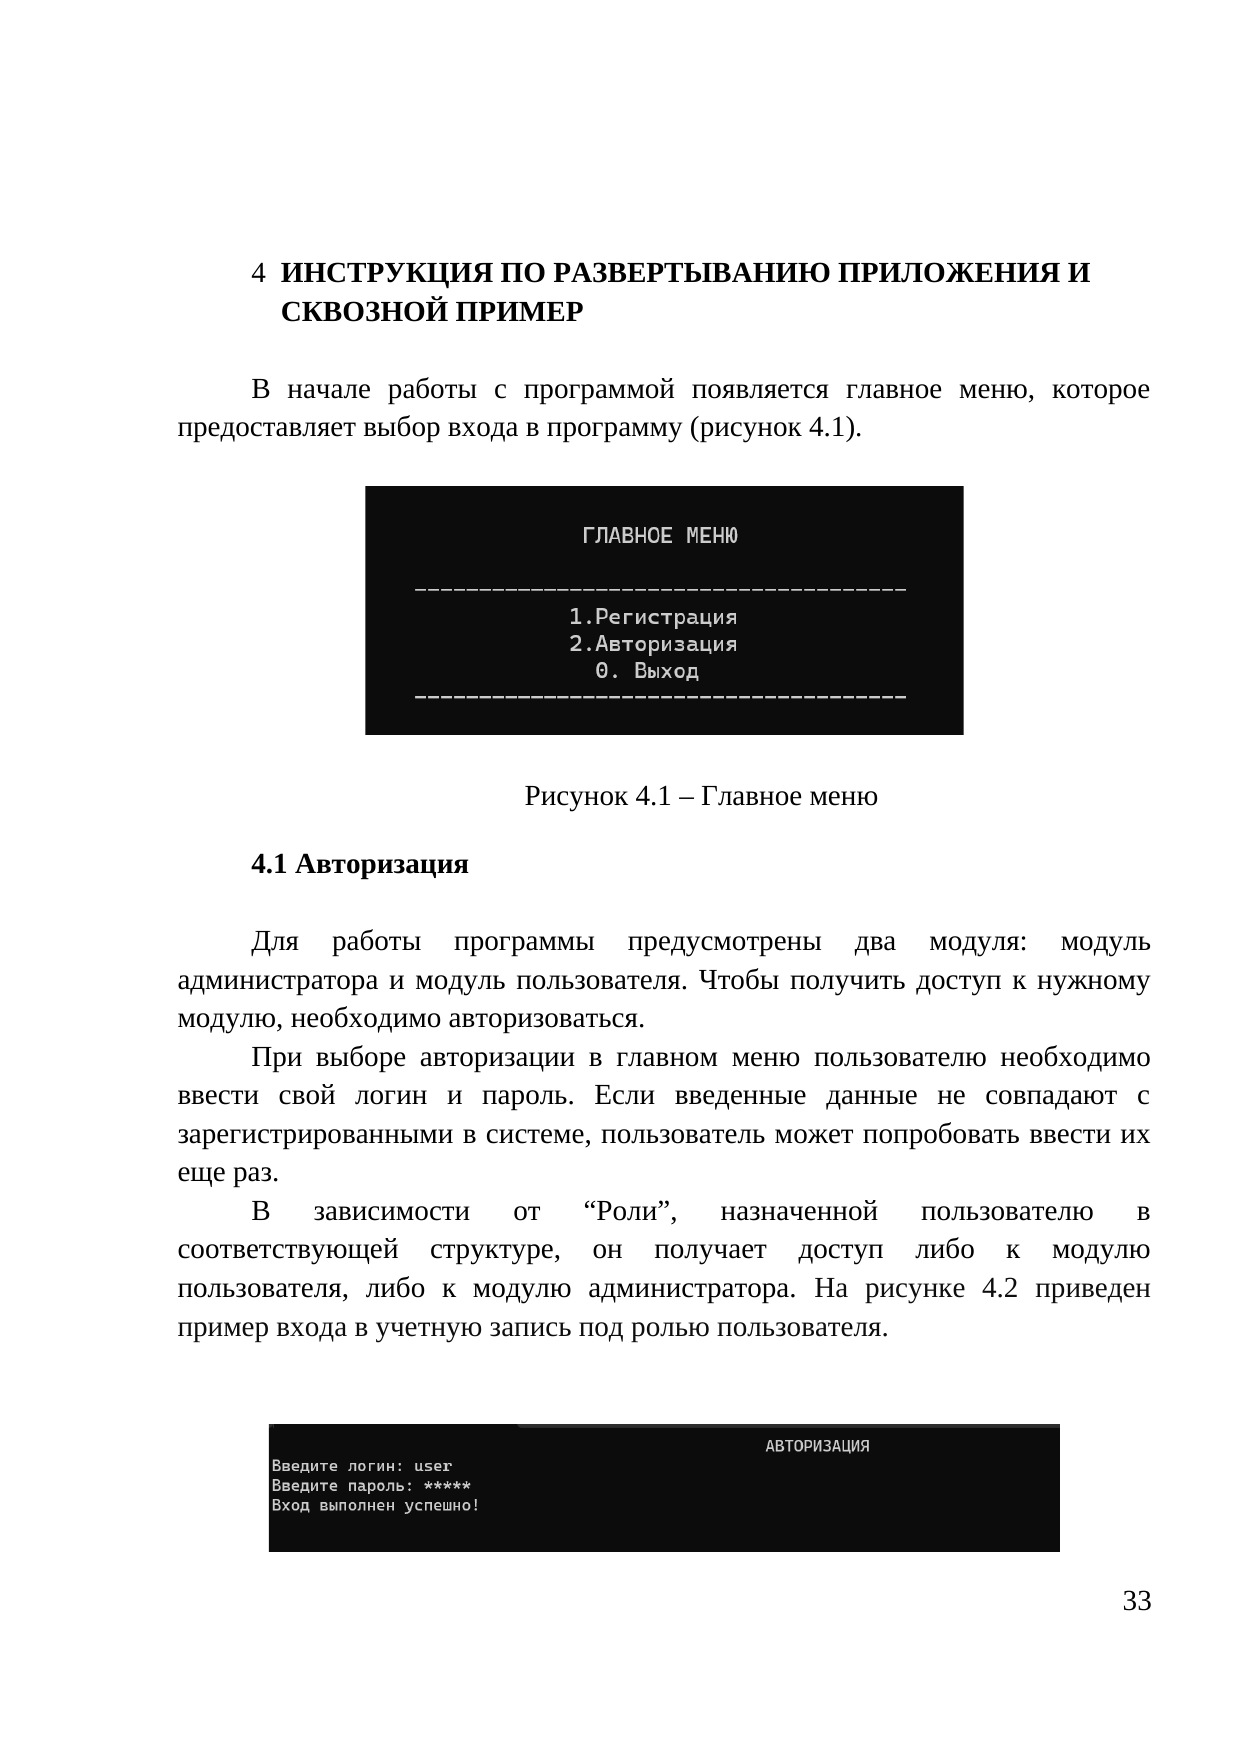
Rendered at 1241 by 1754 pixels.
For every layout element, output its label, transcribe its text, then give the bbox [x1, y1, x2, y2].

subtitle 4.1 Авторизация [177, 846, 1152, 880]
picture [365, 486, 964, 735]
text В начале работы с программой появляется главное меню, которое предоставляет выбор входа в программу (рисунок 4.1). [177, 371, 1152, 443]
subtitle ИНСТРУКЦИЯ ПО РАЗВЕРТЫВАНИЮ ПРИЛОЖЕНИЯ И СКВОЗНОЙ ПРИМЕР [251, 255, 1152, 327]
text Рисунок 4.1 – Главное меню [177, 778, 1152, 812]
text При выборе авторизации в главном меню пользователю необходимо ввести свой логин и пароль. Если введенные данные не совпадают с зарегистрированными в системе, пользователь может попробовать ввести их еще раз. [177, 1039, 1152, 1188]
picture [268, 1424, 1060, 1552]
text В зависимости от “Роли”, назначенной пользователю в соответствующей структуре, он получает доступ либо к модулю пользователя, либо к модулю администратора. На рисунке 4.2 приведен пример входа в учетную запись под ролью пользователя. [177, 1193, 1152, 1342]
text Для работы программы предусмотрены два модуля: модуль администратора и модуль пользователя. Чтобы получить доступ к нужному модулю, необходимо авторизоваться. [177, 923, 1152, 1034]
